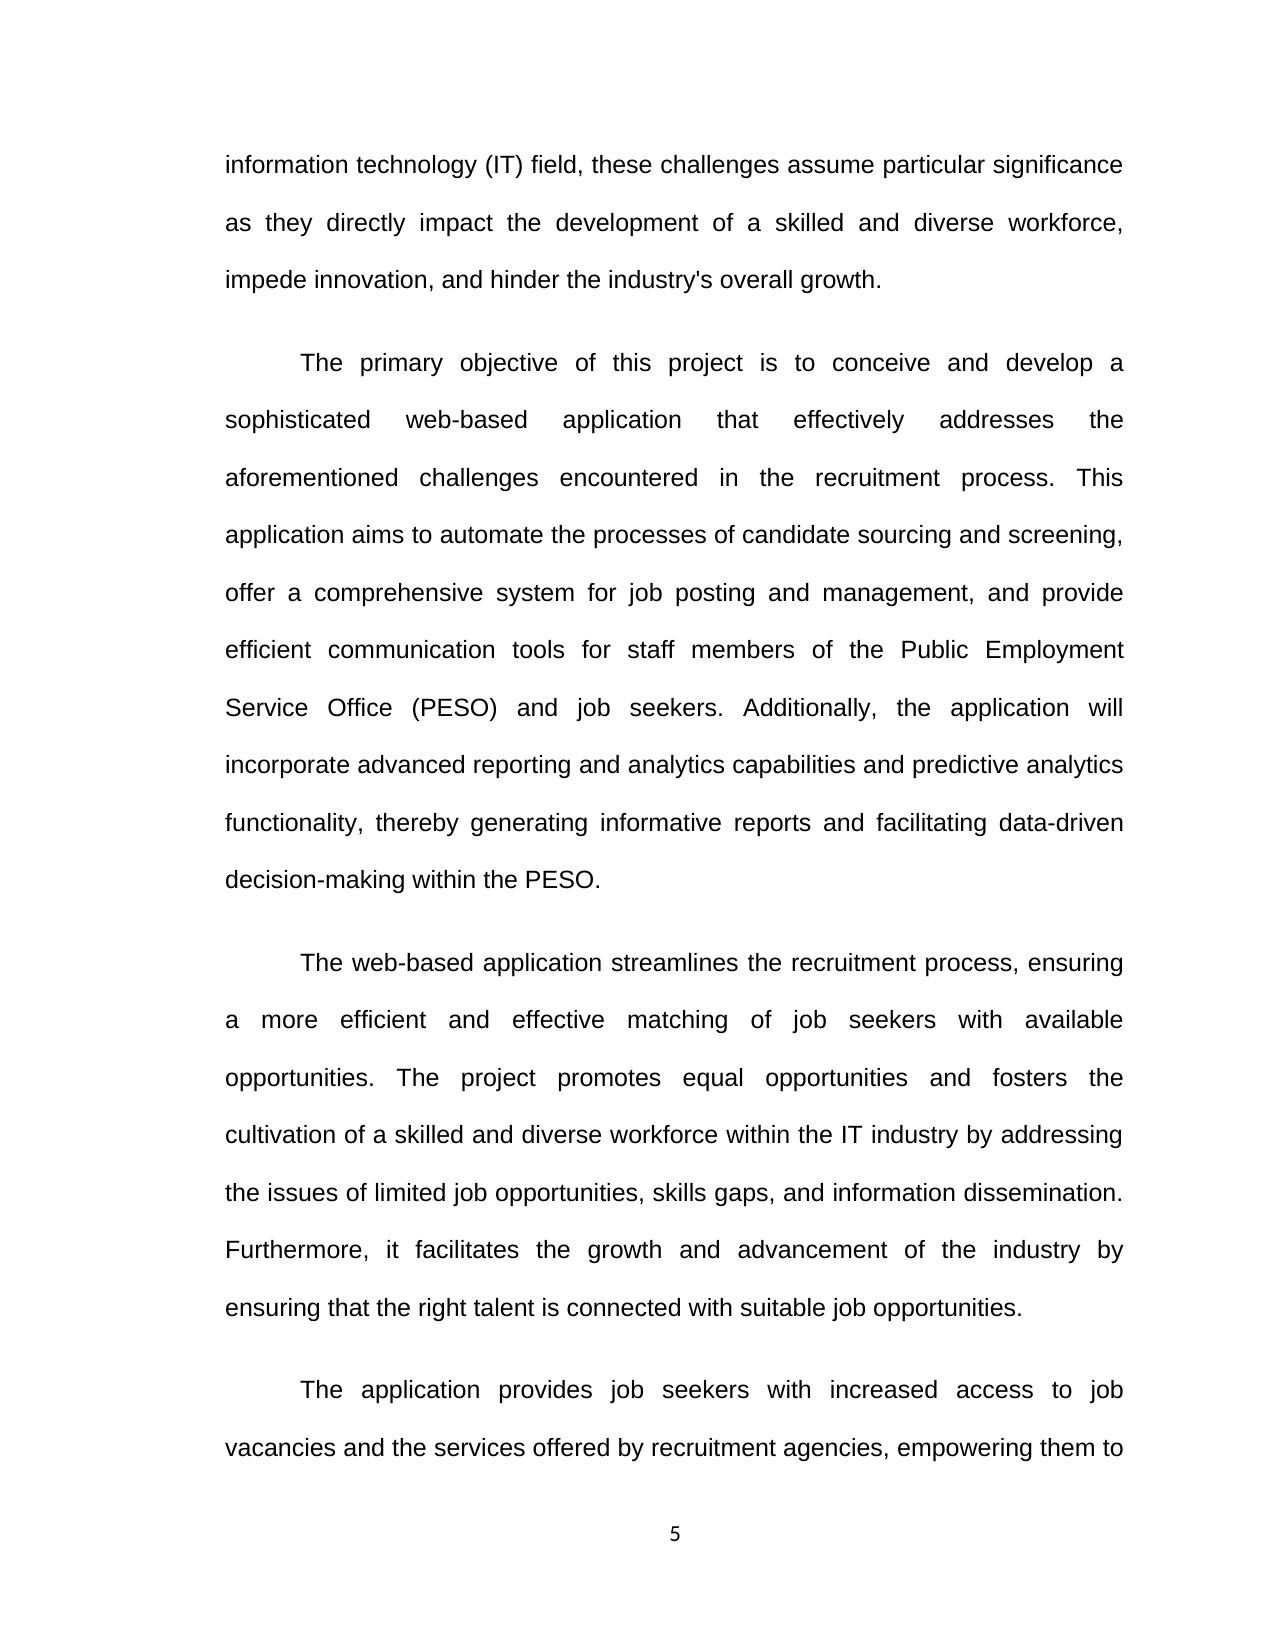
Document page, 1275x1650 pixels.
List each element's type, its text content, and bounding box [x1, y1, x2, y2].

text The web-based application streamlines the recruitment process, ensuring a more efficient and effective matching of job seekers with available opportunities. The project promotes equal opportunities and fosters the cultivation of a skilled and diverse workforce within the IT industry by addressing the issues of limited job opportunities, skills gaps, and information dissemination. Furthermore, it facilitates the growth and advancement of the industry by ensuring that the right talent is connected with suitable job opportunities. [225, 947, 1125, 1321]
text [225, 150, 1125, 294]
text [225, 1375, 1125, 1461]
text The primary objective of this project is to conceive and develop a sophisticated web-based application that effectively addresses the aforementioned challenges encountered in the recruitment process. This application aims to automate the processes of candidate sourcing and screening, offer a comprehensive system for job posting and management, and provide efficient communication tools for staff members of the Public Employment Service Office (PESO) and job seekers. Additionally, the application will incorporate advanced reporting and analytics capabilities and predictive analytics functionality, thereby generating informative reports and facilitating data-driven decision-making within the PESO. [225, 347, 1125, 894]
